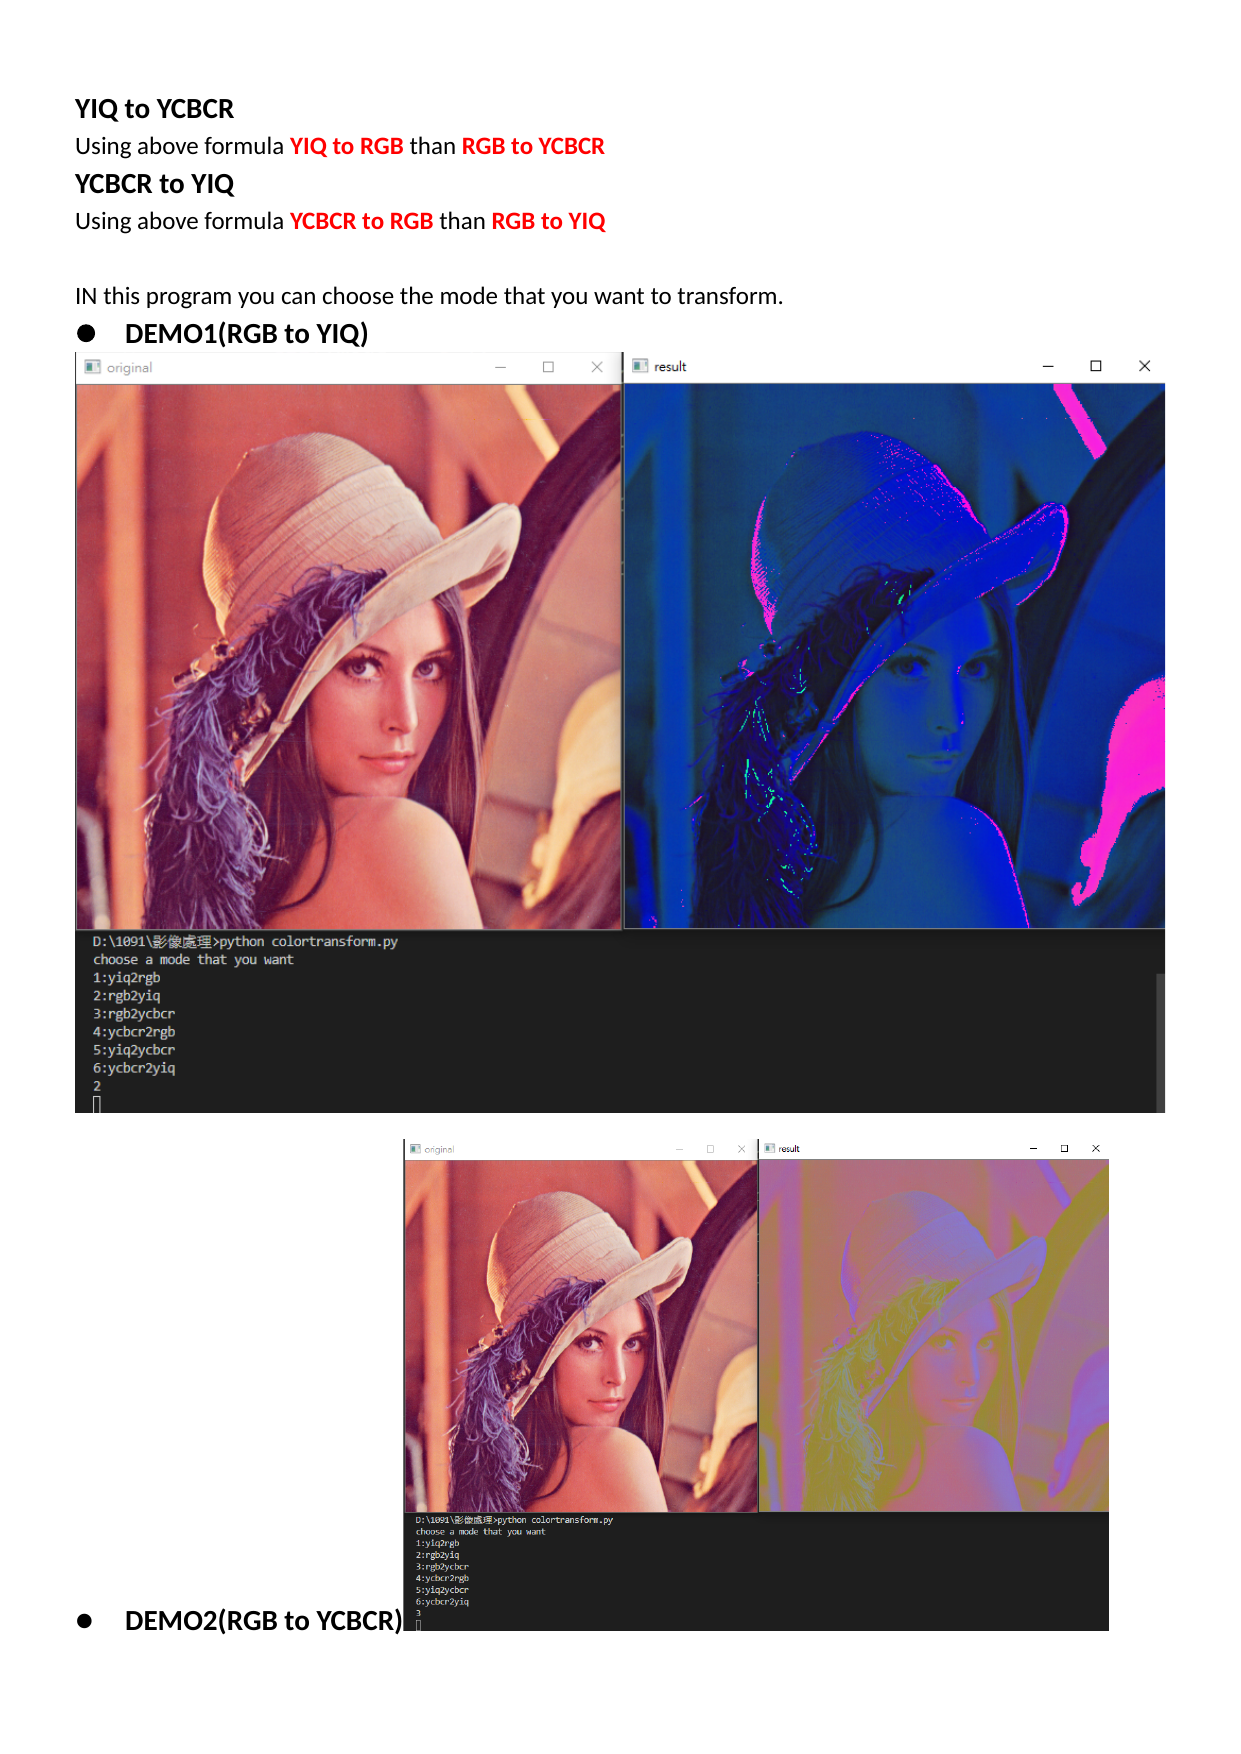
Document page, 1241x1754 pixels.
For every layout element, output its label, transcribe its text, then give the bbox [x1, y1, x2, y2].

list DEMO1(RGB to YIQ) [75, 314, 1165, 352]
text Using above formula YCBCR to RGB than RGB to YIQ [75, 202, 1165, 239]
picture [75, 352, 1166, 1113]
picture [403, 1139, 1109, 1631]
text IN this program you can choose the mode that you want to transform. [75, 277, 1165, 314]
text YCBCR to YIQ [75, 164, 1165, 202]
text Using above formula YIQ to RGB than RGB to YCBCR [75, 127, 1165, 164]
text YIQ to YCBCR [75, 89, 1165, 127]
